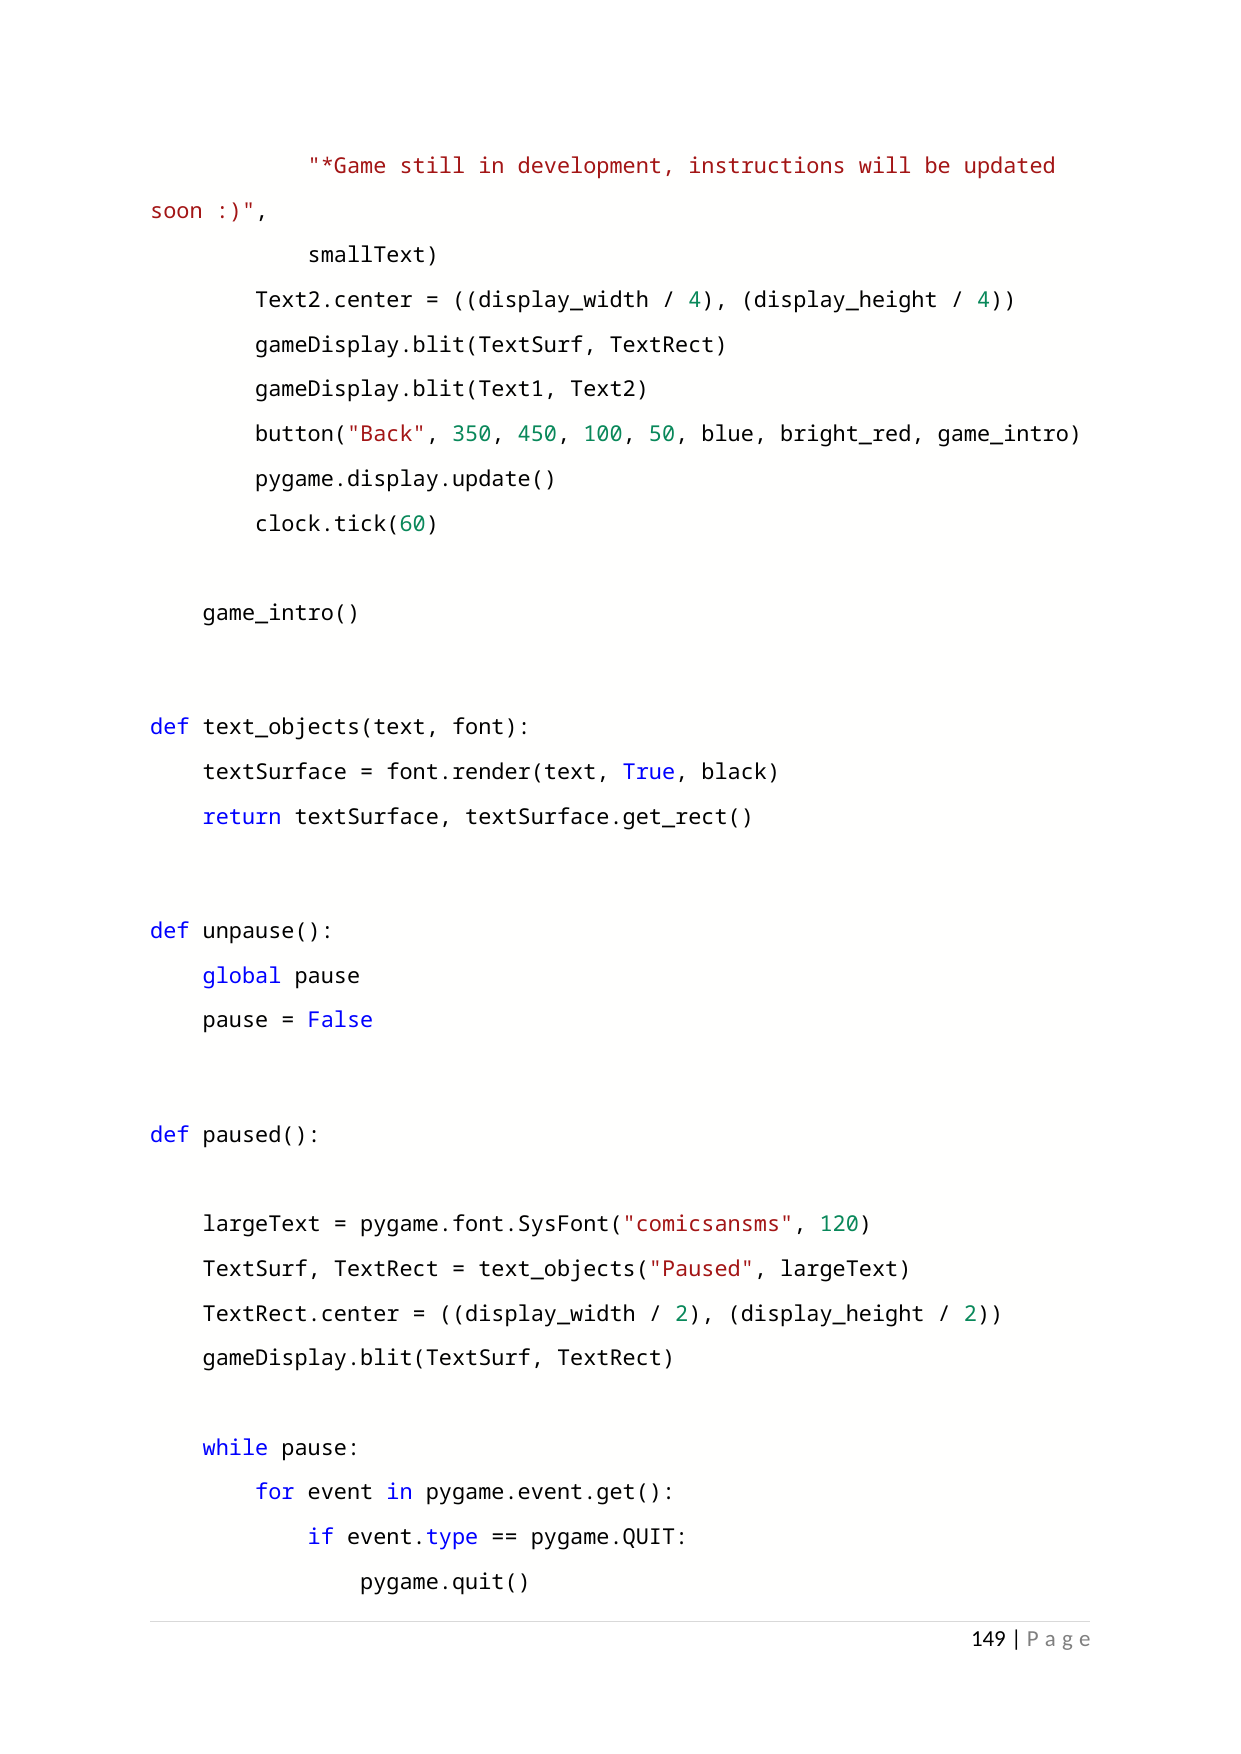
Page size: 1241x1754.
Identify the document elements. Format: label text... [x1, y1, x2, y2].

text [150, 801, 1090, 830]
text gameDisplay.blit(Text1, Text2) [150, 373, 1090, 403]
text button("Back", 350, 450, 100, 50, blue, bright_red, game_intro) [150, 418, 1090, 448]
text gameDisplay.blit(TextSurf, TextRect) [150, 329, 1090, 358]
text "*Game still in development, instructions will be updated soon :)", [150, 150, 1090, 224]
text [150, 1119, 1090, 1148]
text Text2.center = ((display_width / 4), (display_height / 4)) [150, 284, 1090, 314]
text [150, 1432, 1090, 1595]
text clock.tick(60) [150, 507, 1090, 537]
text textSurface = font.render(text, True, black) [150, 756, 1090, 786]
text game_intro() [150, 597, 1090, 627]
text def text_objects(text, font): [150, 711, 1090, 741]
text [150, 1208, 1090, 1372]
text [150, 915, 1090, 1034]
text smallText) [150, 239, 1090, 269]
text pygame.display.update() [150, 463, 1090, 493]
